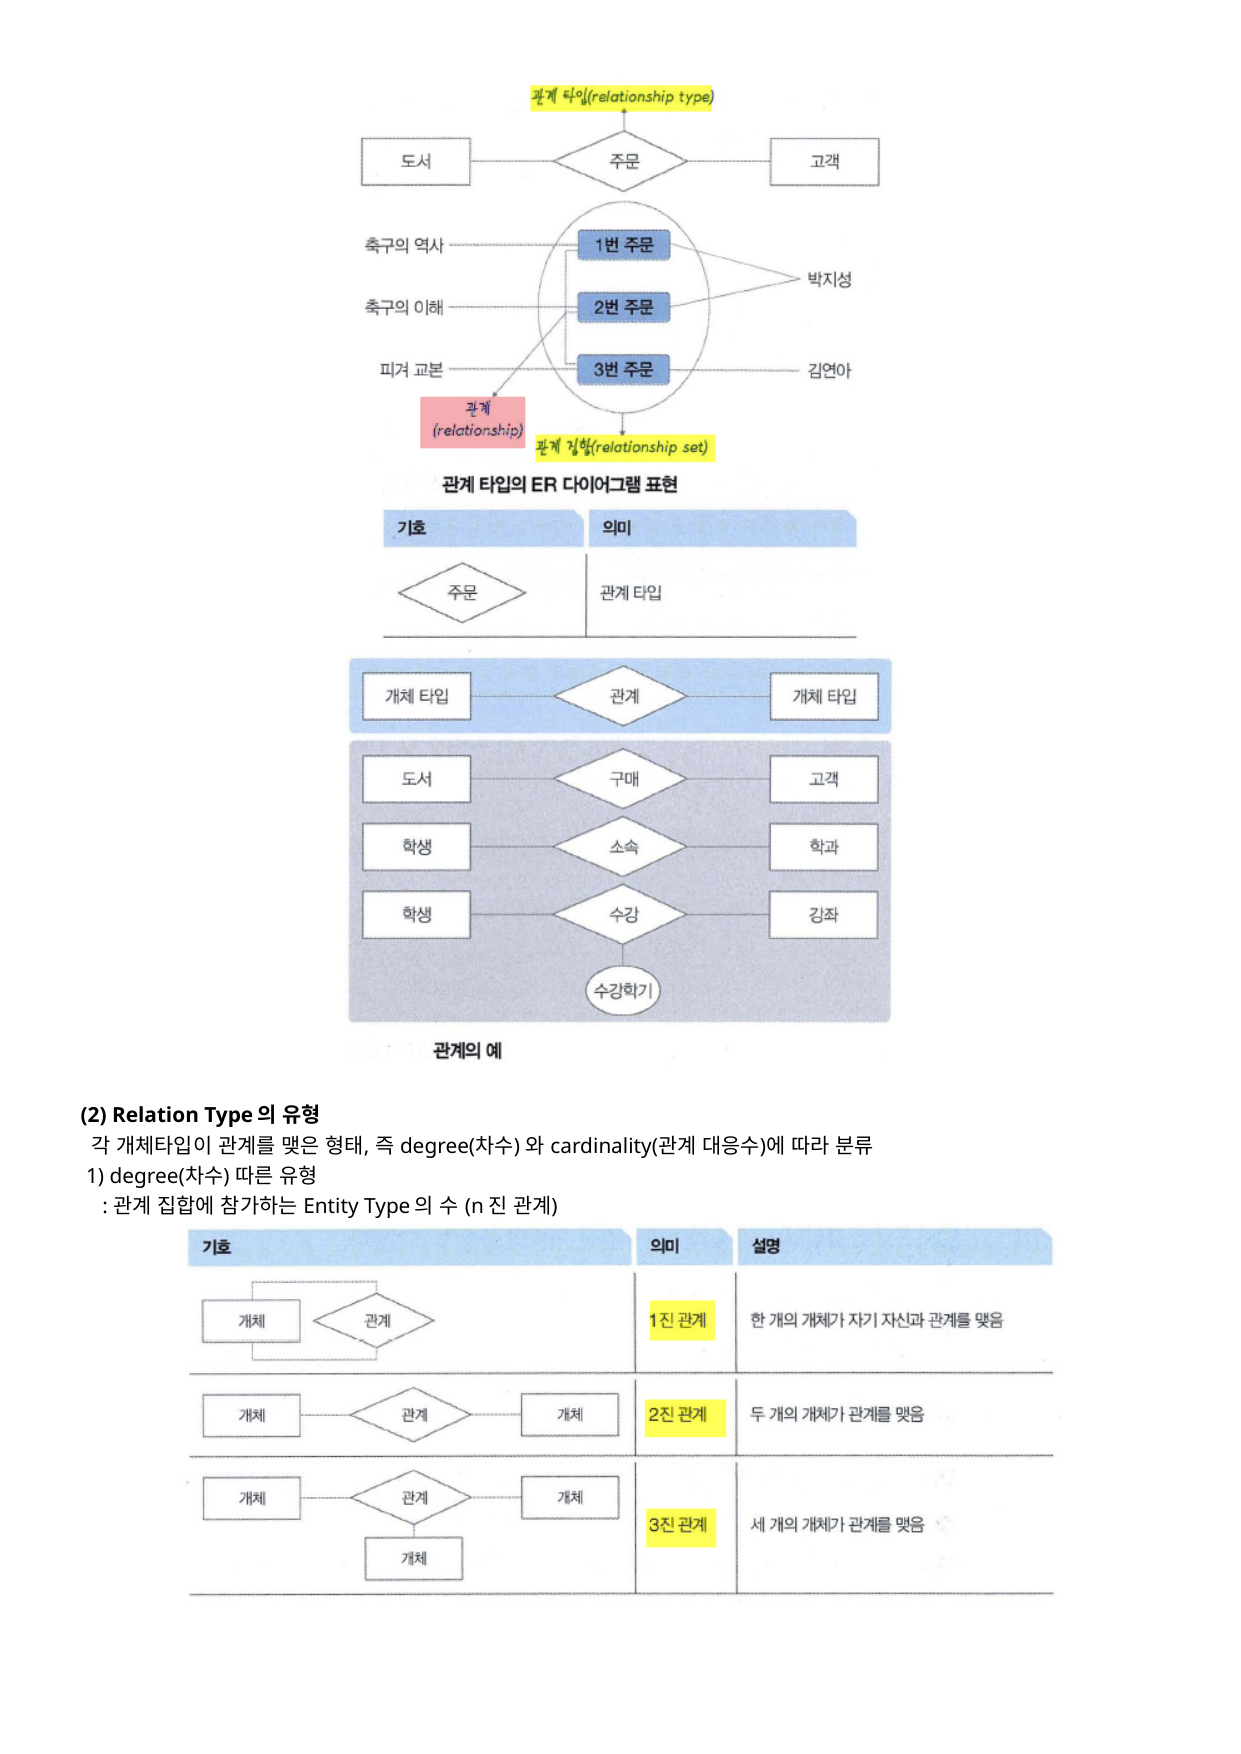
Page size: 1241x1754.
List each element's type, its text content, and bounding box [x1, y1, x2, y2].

text : 관계 집합에 참가하는 Entity Type의 수 (n진 관계) [75, 1189, 1165, 1220]
picture [337, 75, 904, 1071]
text 1) degree(차수) 따른 유형 [75, 1159, 1165, 1189]
picture [178, 1219, 1062, 1604]
text (2) Relation Type의 유형 [75, 1098, 1165, 1129]
text 각 개체타입이 관계를 맺은 형태, 즉 degree(차수) 와 cardinality(관계 대응수)에 따라 분류 [75, 1129, 1165, 1159]
